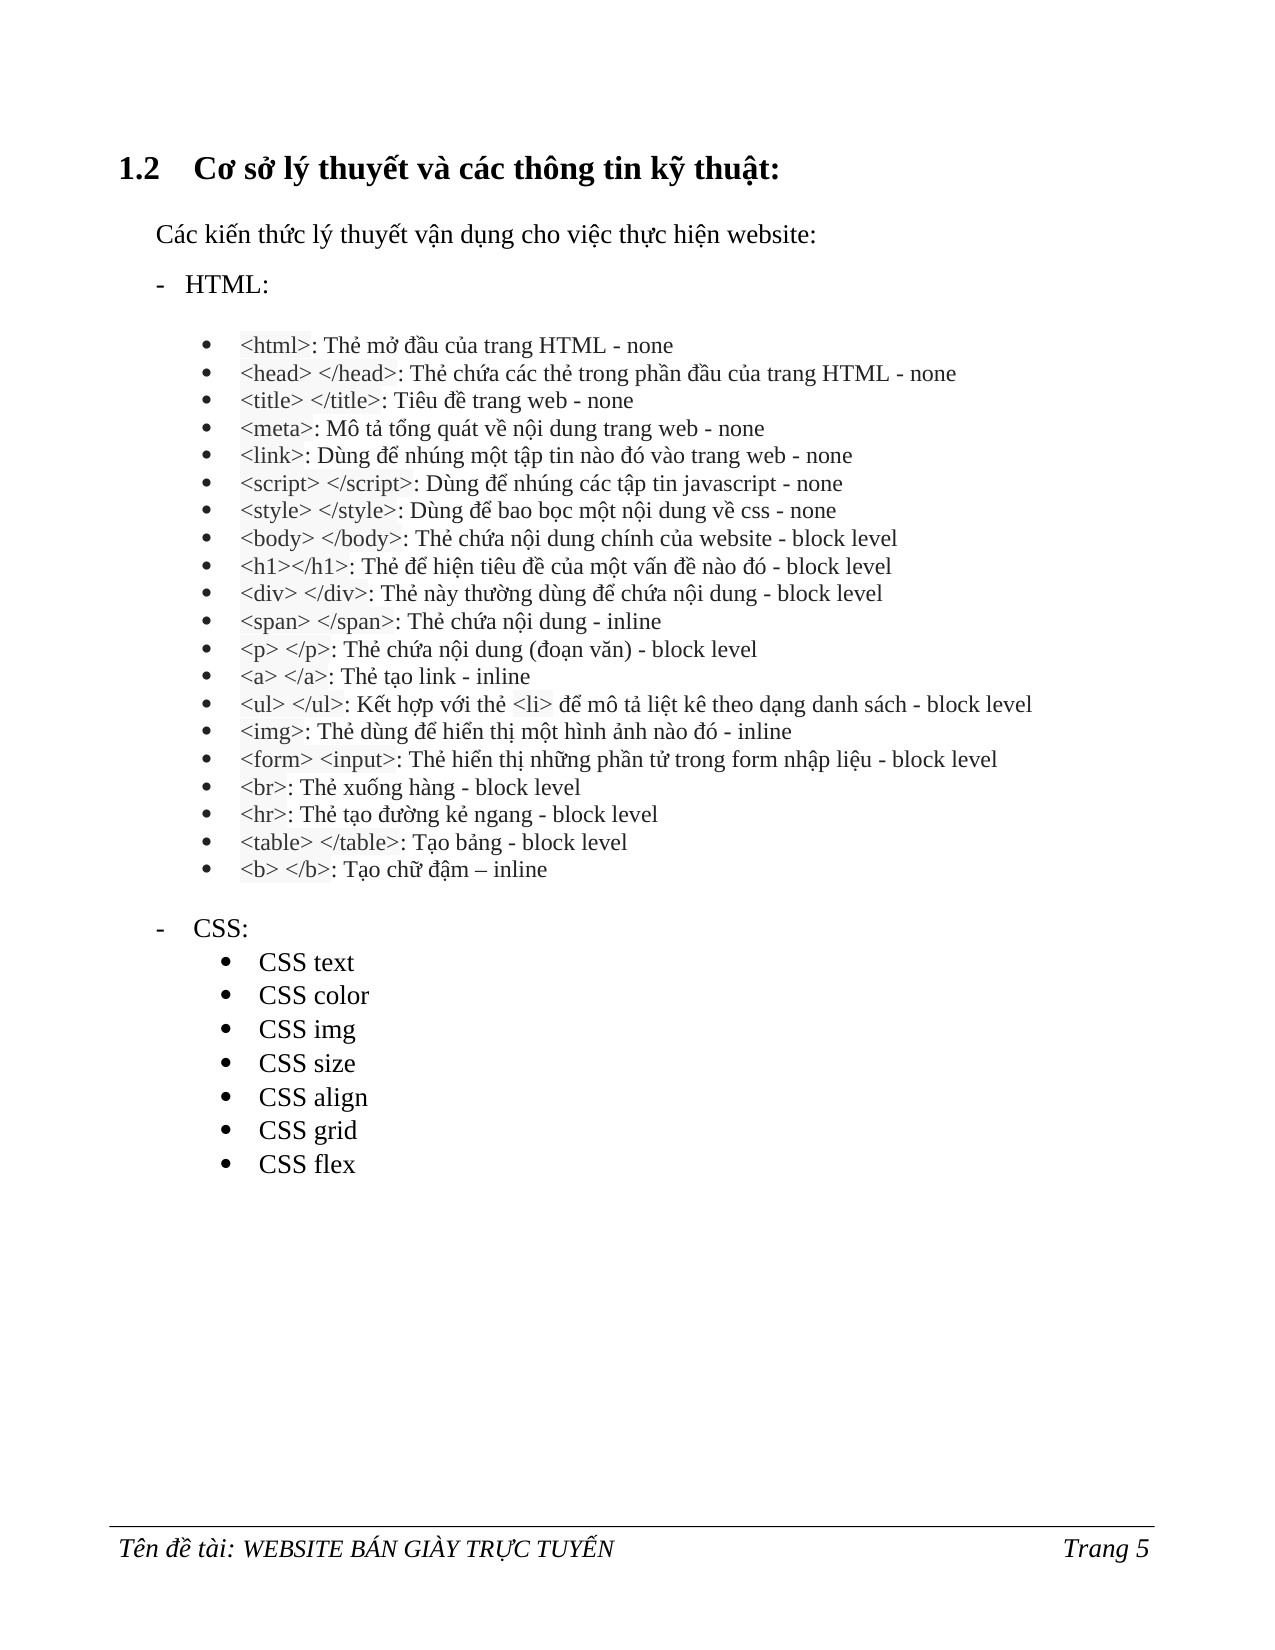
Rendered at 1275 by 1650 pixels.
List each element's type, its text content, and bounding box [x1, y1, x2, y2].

list <hr>: Thẻ tạo đường kẻ ngang - block level [287, 800, 1186, 828]
list CSS: [156, 912, 1186, 943]
list <link>: Dùng để nhúng một tập tin nào đó vào trang web - none [304, 441, 1186, 469]
list CSS img [221, 1013, 1186, 1044]
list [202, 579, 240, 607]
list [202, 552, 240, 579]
list CSS color [221, 979, 1186, 1011]
list <div> </div>: Thẻ này thường dùng để chứa nội dung - block level [368, 579, 1186, 607]
list <form> <input>: Thẻ hiển thị những phần tử trong form nhập liệu - block level [396, 745, 1186, 773]
list <a> </a>: Thẻ tạo link - inline [328, 662, 1186, 690]
text Các kiến thức lý thuyết vận dụng cho việc thực hiện website: [156, 218, 1186, 249]
list <meta>: Mô tả tổng quát về nội dung trang web - none [313, 414, 1186, 441]
list CSS size [221, 1047, 1186, 1078]
list <style> </style>: Dùng để bao bọc một nội dung về css - none [397, 497, 1186, 524]
list <span> </span>: Thẻ chứa nội dung - inline [394, 607, 1186, 634]
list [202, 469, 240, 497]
list <html>: Thẻ mở đầu của trang HTML - none [311, 331, 1186, 358]
list <ul> </ul>: Kết hợp với thẻ <li> để mô tả liệt kê theo dạng danh sách - block level [553, 690, 1186, 717]
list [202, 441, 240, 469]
list <p> </p>: Thẻ chứa nội dung (đoạn văn) - block level [202, 634, 1186, 662]
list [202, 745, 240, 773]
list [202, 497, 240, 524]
list <img>: Thẻ dùng để hiển thị một hình ảnh nào đó - inline [202, 717, 1186, 745]
list CSS flex [221, 1148, 1186, 1179]
list CSS grid [221, 1114, 1186, 1146]
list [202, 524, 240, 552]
list CSS text [221, 946, 1186, 977]
list <script> </script>: Dùng để nhúng các tập tin javascript - none [413, 469, 1186, 497]
list CSS align [221, 1081, 1186, 1112]
list <h1></h1>: Thẻ để hiện tiêu đề của một vấn đề nào đó - block level [349, 552, 1186, 579]
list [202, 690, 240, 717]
list <br>: Thẻ xuống hàng - block level [287, 773, 1186, 800]
list <title> </title>: Tiêu đề trang web - none [381, 386, 1186, 414]
list <head> </head>: Thẻ chứa các thẻ trong phần đầu của trang HTML - none [202, 358, 1186, 386]
text - HTML: [156, 268, 1186, 299]
subtitle Cơ sở lý thuyết và các thông tin kỹ thuật: [118, 148, 1186, 186]
list <table> </table>: Tạo bảng - block level [400, 828, 1186, 855]
list <b> </b>: Tạo chữ đậm – inline [331, 855, 1186, 883]
list <body> </body>: Thẻ chứa nội dung chính của website - block level [402, 524, 1186, 552]
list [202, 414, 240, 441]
